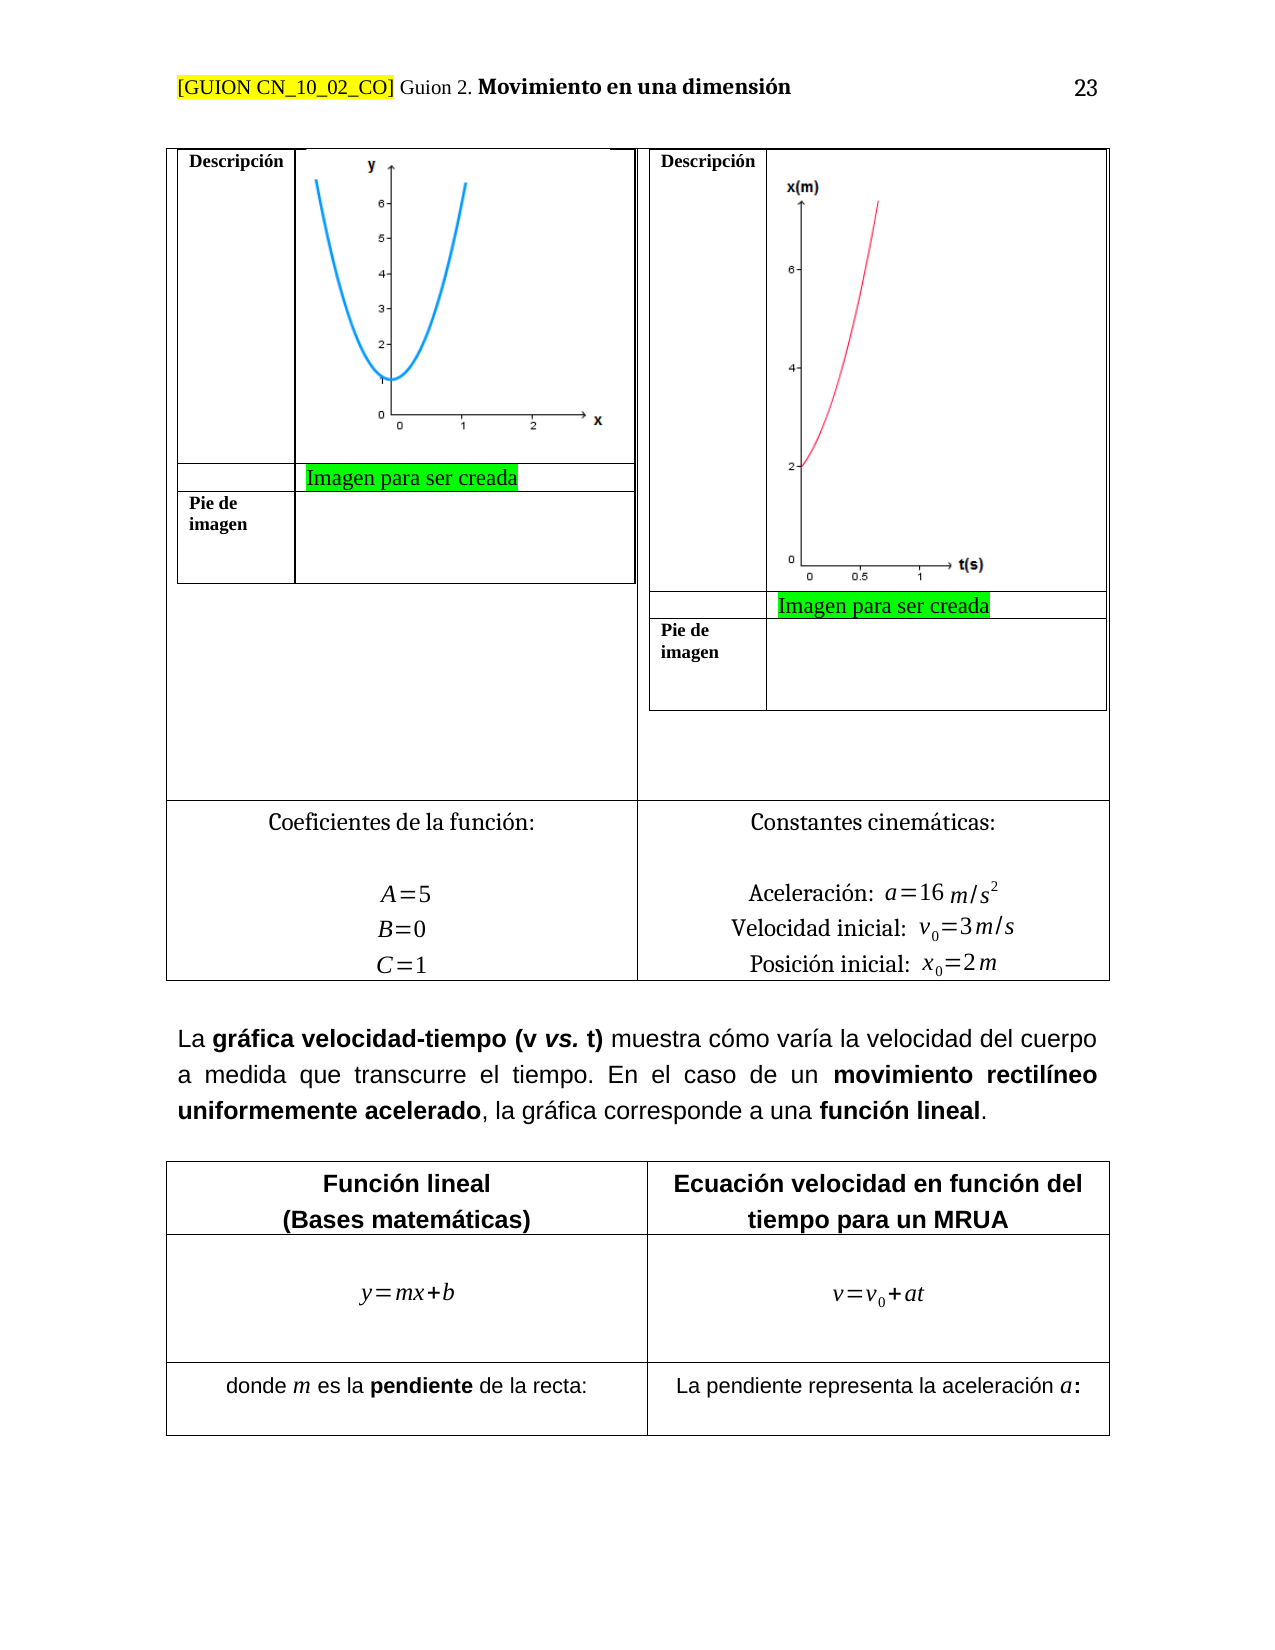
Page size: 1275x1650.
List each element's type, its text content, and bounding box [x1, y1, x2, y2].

text La gráfica velocidad-tiempo (v vs. t) muestra cómo varía la velocidad del cuerpo a medida que transcurre el tiempo. En el caso de un movimiento rectilíneo uniformemente acelerado, la gráfica corresponde a una función lineal. [177, 1017, 1098, 1125]
table_cell Ejemplo: [638, 149, 1109, 799]
table_cell Constantes cinemáticas: Aceleración: Velocidad inicial: Posición inicial: [638, 801, 1109, 980]
table_cell Coeficientes de la función: [167, 801, 637, 980]
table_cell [167, 1363, 647, 1435]
table_cell [648, 1235, 1109, 1362]
table_cell [167, 1235, 647, 1362]
picture [306, 149, 611, 437]
table_header Función lineal (Bases matemáticas) [167, 1162, 647, 1234]
table_header Ecuación velocidad en función del tiempo para un MRUA [648, 1162, 1109, 1234]
table_cell Ejemplo: [167, 149, 637, 799]
picture [777, 176, 989, 591]
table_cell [648, 1363, 1109, 1435]
